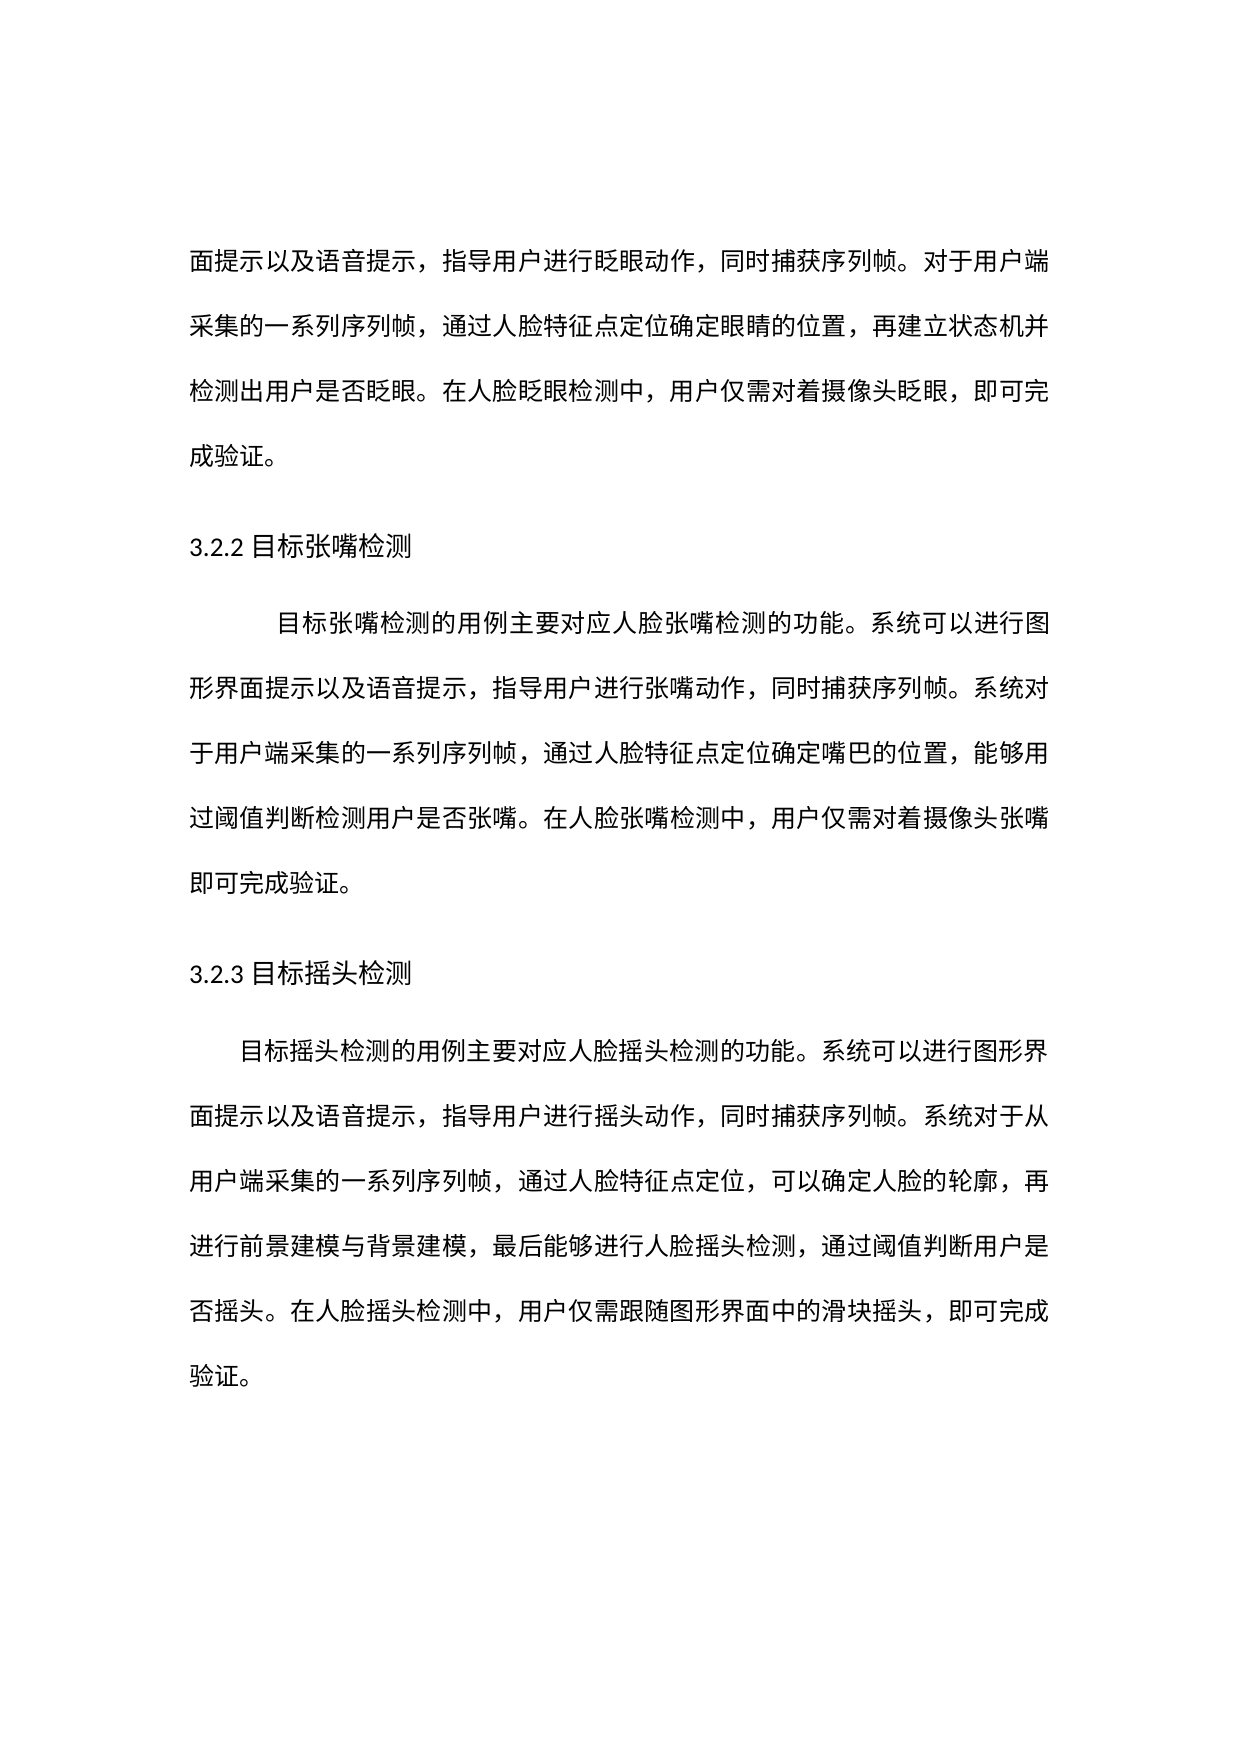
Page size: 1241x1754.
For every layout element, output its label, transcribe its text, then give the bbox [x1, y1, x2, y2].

subtitle 3.2.3 目标摇头检测 [189, 939, 1051, 1004]
text 目标摇头检测的用例主要对应人脸摇头检测的功能。系统可以进行图形界面提示以及语音提示，指导用户进行摇头动作，同时捕获序列帧。系统对于从用户端采集的一系列序列帧，通过人脸特征点定位，可以确定人脸的轮廓，再进行前景建模与背景建模，最后能够进行人脸摇头检测，通过阈值判断用户是否摇头。在人脸摇头检测中，用户仅需跟随图形界面中的滑块摇头，即可完成验证。 [189, 1017, 1051, 1407]
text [189, 227, 1051, 487]
text 目标张嘴检测的用例主要对应人脸张嘴检测的功能。系统可以进行图形界面提示以及语音提示，指导用户进行张嘴动作，同时捕获序列帧。系统对于用户端采集的一系列序列帧，通过人脸特征点定位确定嘴巴的位置，能够用过阈值判断检测用户是否张嘴。在人脸张嘴检测中，用户仅需对着摄像头张嘴，即可完成验证。 [189, 589, 1051, 914]
subtitle 3.2.2 目标张嘴检测 [189, 512, 1051, 577]
